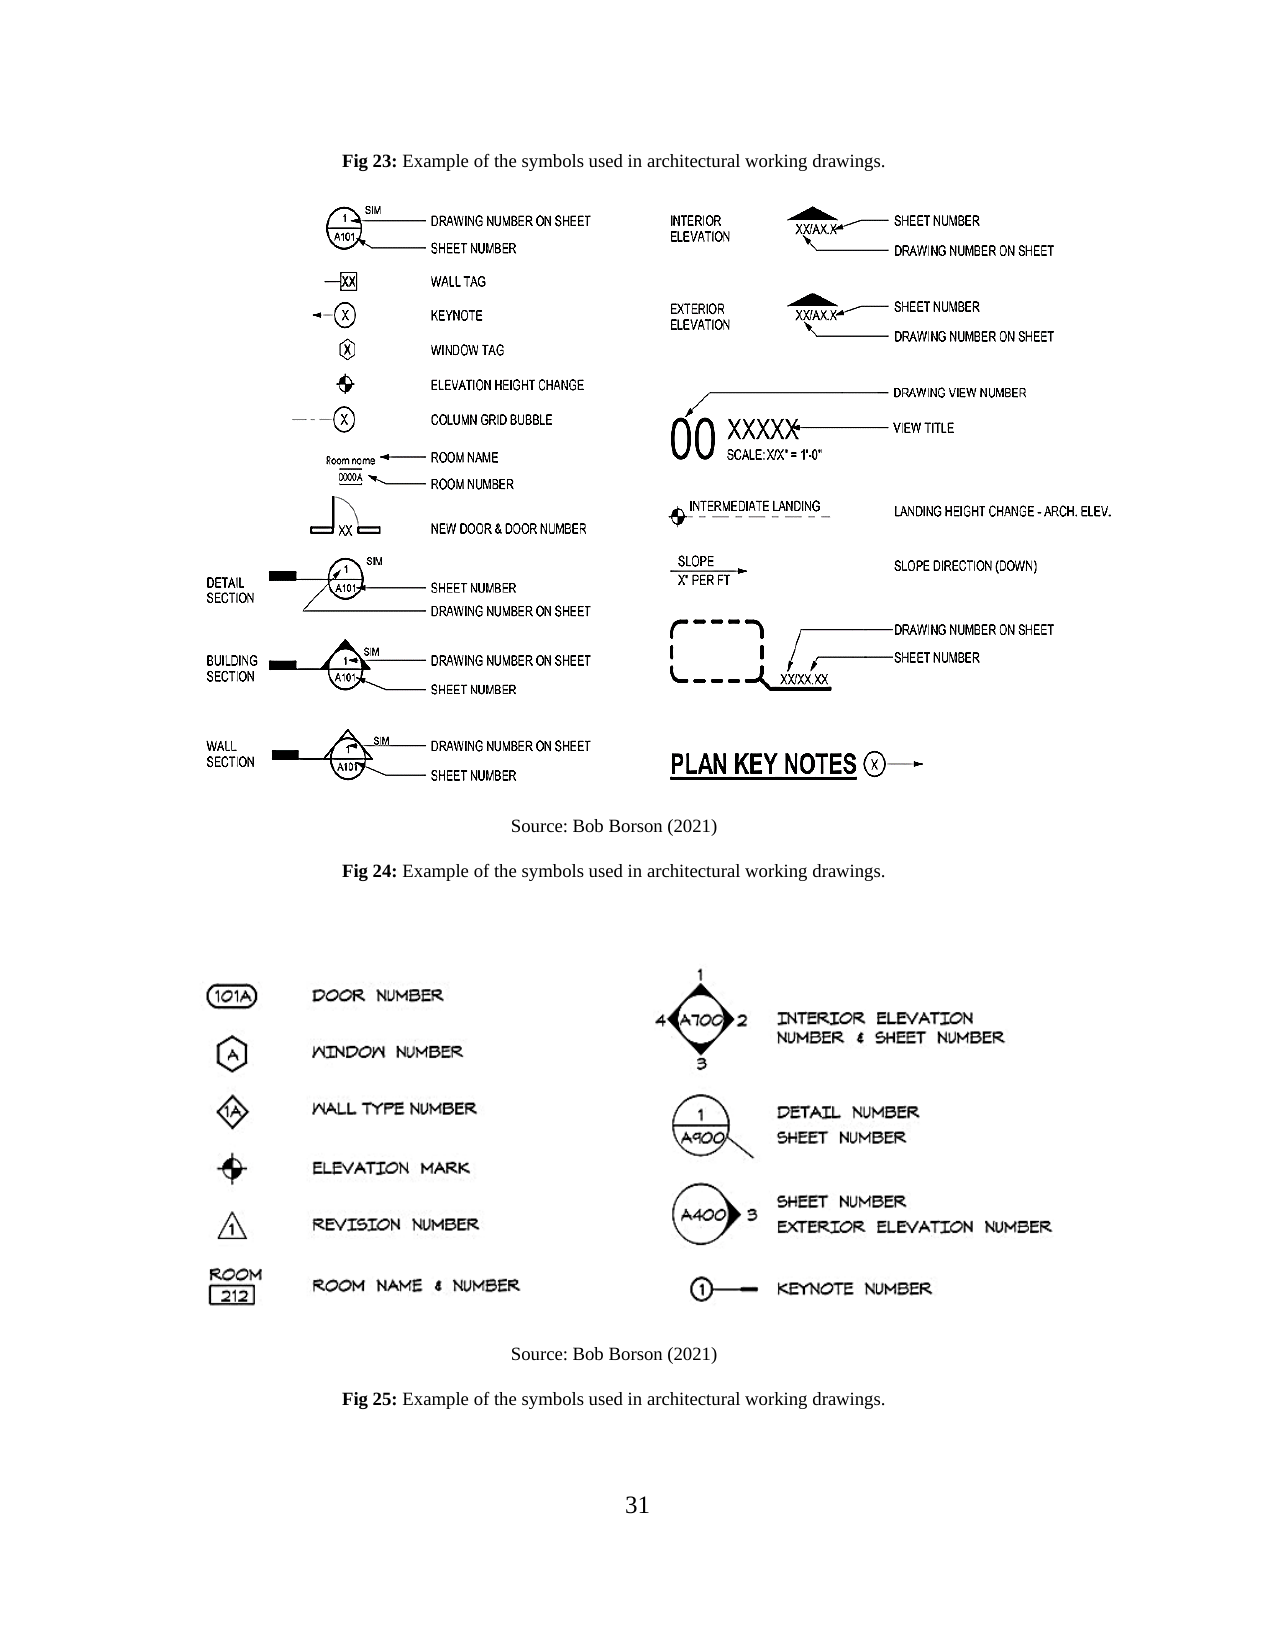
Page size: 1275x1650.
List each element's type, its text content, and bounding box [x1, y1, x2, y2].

picture [150, 194, 1120, 792]
text Source: Bob Borson (2021) [150, 815, 1078, 837]
text Fig 23: Example of the symbols used in architectural working drawings. [150, 150, 1078, 172]
text Fig 24: Example of the symbols used in architectural working drawings. [150, 860, 1078, 882]
text Fig 25: Example of the symbols used in architectural working drawings. [150, 1388, 1078, 1409]
picture [194, 952, 1057, 1320]
text Source: Bob Borson (2021) [150, 1343, 1078, 1365]
